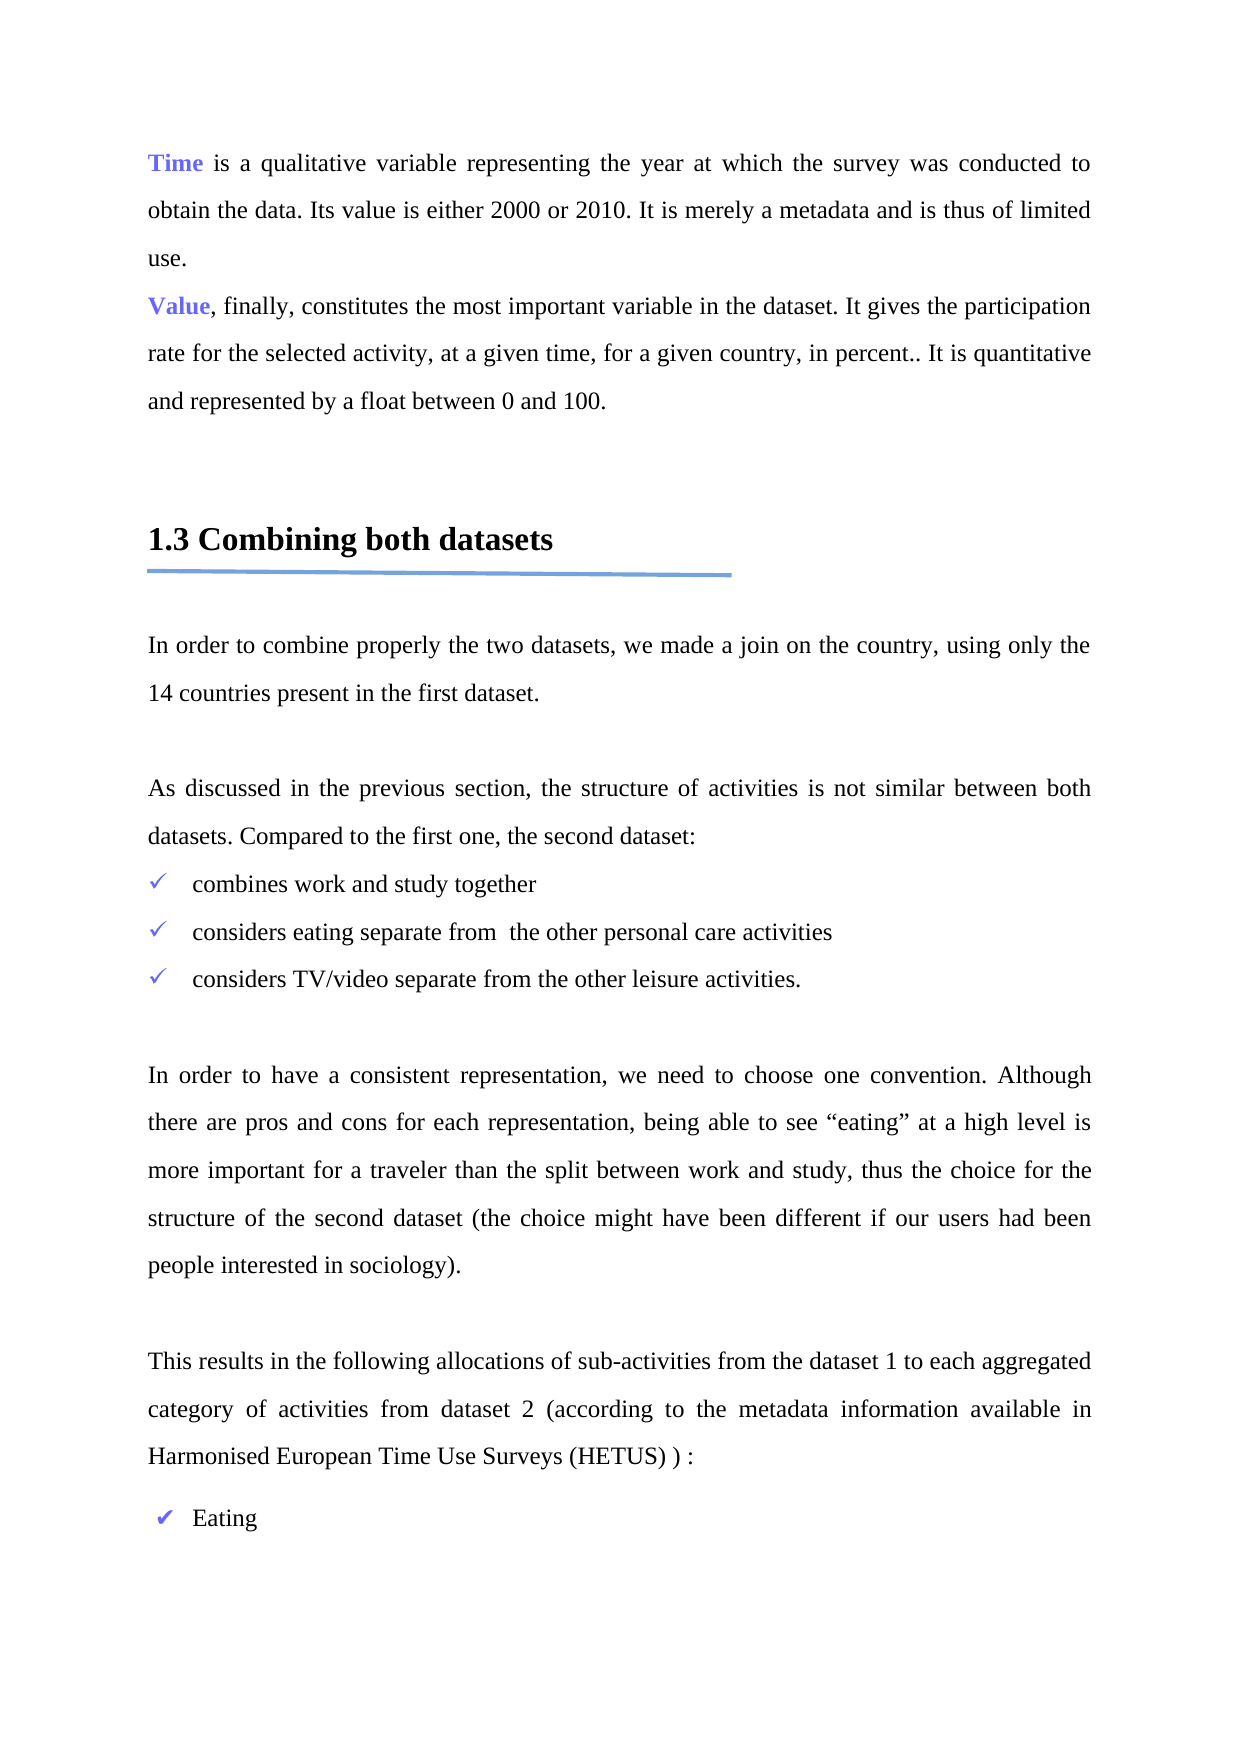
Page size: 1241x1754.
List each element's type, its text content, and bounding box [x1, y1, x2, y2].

text Value, finally, constitutes the most important variable in the dataset. It gives the participation rate for the selected activity, at a given time, for a given country, in percent.. It is quantitative and represented by a float between 0 and 100. [148, 291, 1093, 415]
text In order to combine properly the two datasets, we made a join on the country, using only the 14 countries present in the first dataset. [148, 630, 1093, 707]
text This results in the following allocations of sub-activities from the dataset 1 to each aggregated category of activities from dataset 2 (according to the metadata information available in Harmonised European Time Use Surveys (HETUS) ) : [148, 1346, 1093, 1470]
list Eating [154, 1489, 1093, 1540]
list considers eating separate from the other personal care activities [148, 917, 1093, 945]
text In order to have a consistent representation, we need to choose one convention. Although there are pros and cons for each representation, being able to see “eating” at a high level is more important for a traveler than the split between work and study, thus the choice for the structure of the second dataset (the choice might have been different if our users had been people interested in sociology). [148, 1060, 1093, 1279]
subtitle 1.3 Combining both datasets [148, 519, 1093, 557]
text As discussed in the previous section, the structure of activities is not similar between both datasets. Compared to the first one, the second dataset: [148, 773, 1093, 850]
list considers TV/video separate from the other leisure activities. [148, 964, 1093, 993]
text Time is a qualitative variable representing the year at which the survey was conducted to obtain the data. Its value is either 2000 or 2010. It is merely a metadata and is thus of limited use. [148, 148, 1093, 272]
list combines work and study together [148, 869, 1093, 898]
